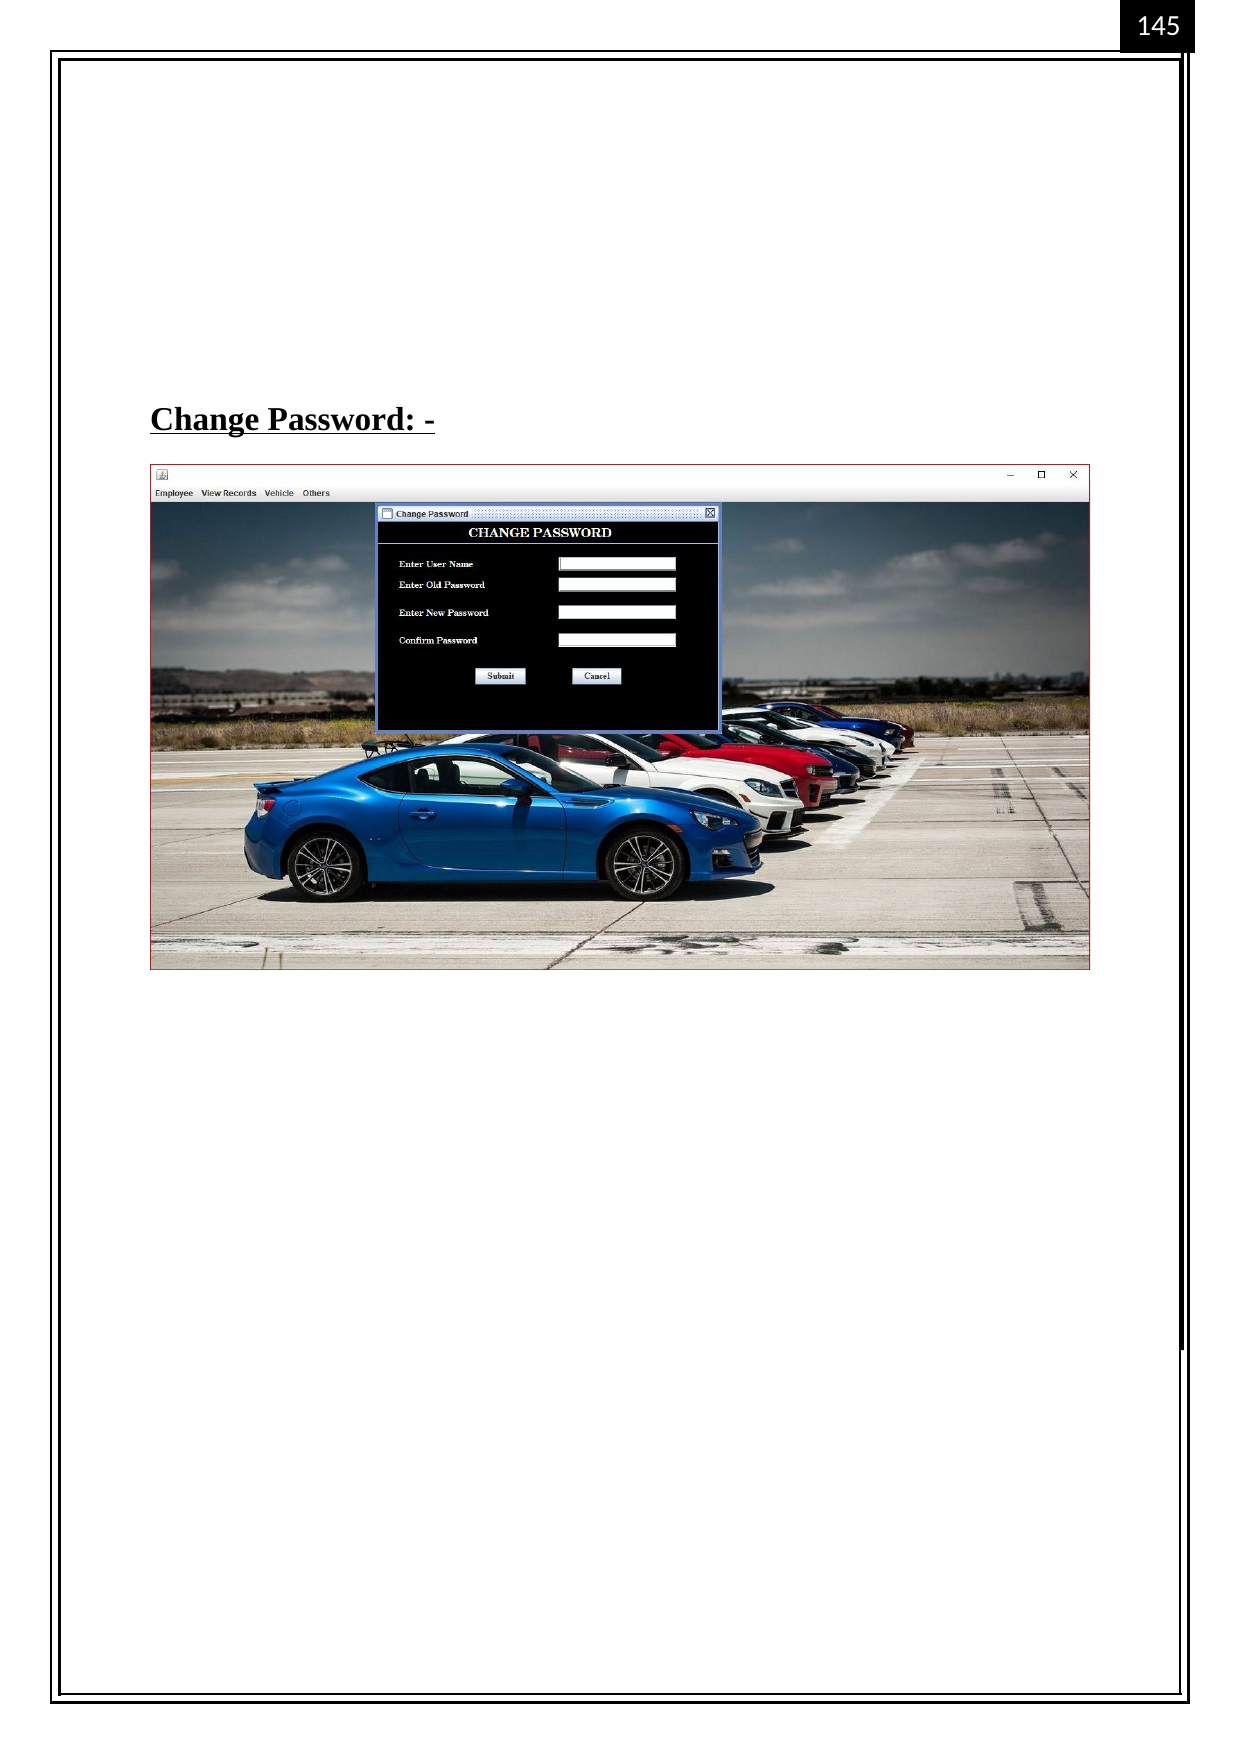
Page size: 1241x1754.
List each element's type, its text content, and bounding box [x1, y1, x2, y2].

text Change Password: - [150, 399, 1090, 438]
picture [150, 464, 1091, 970]
